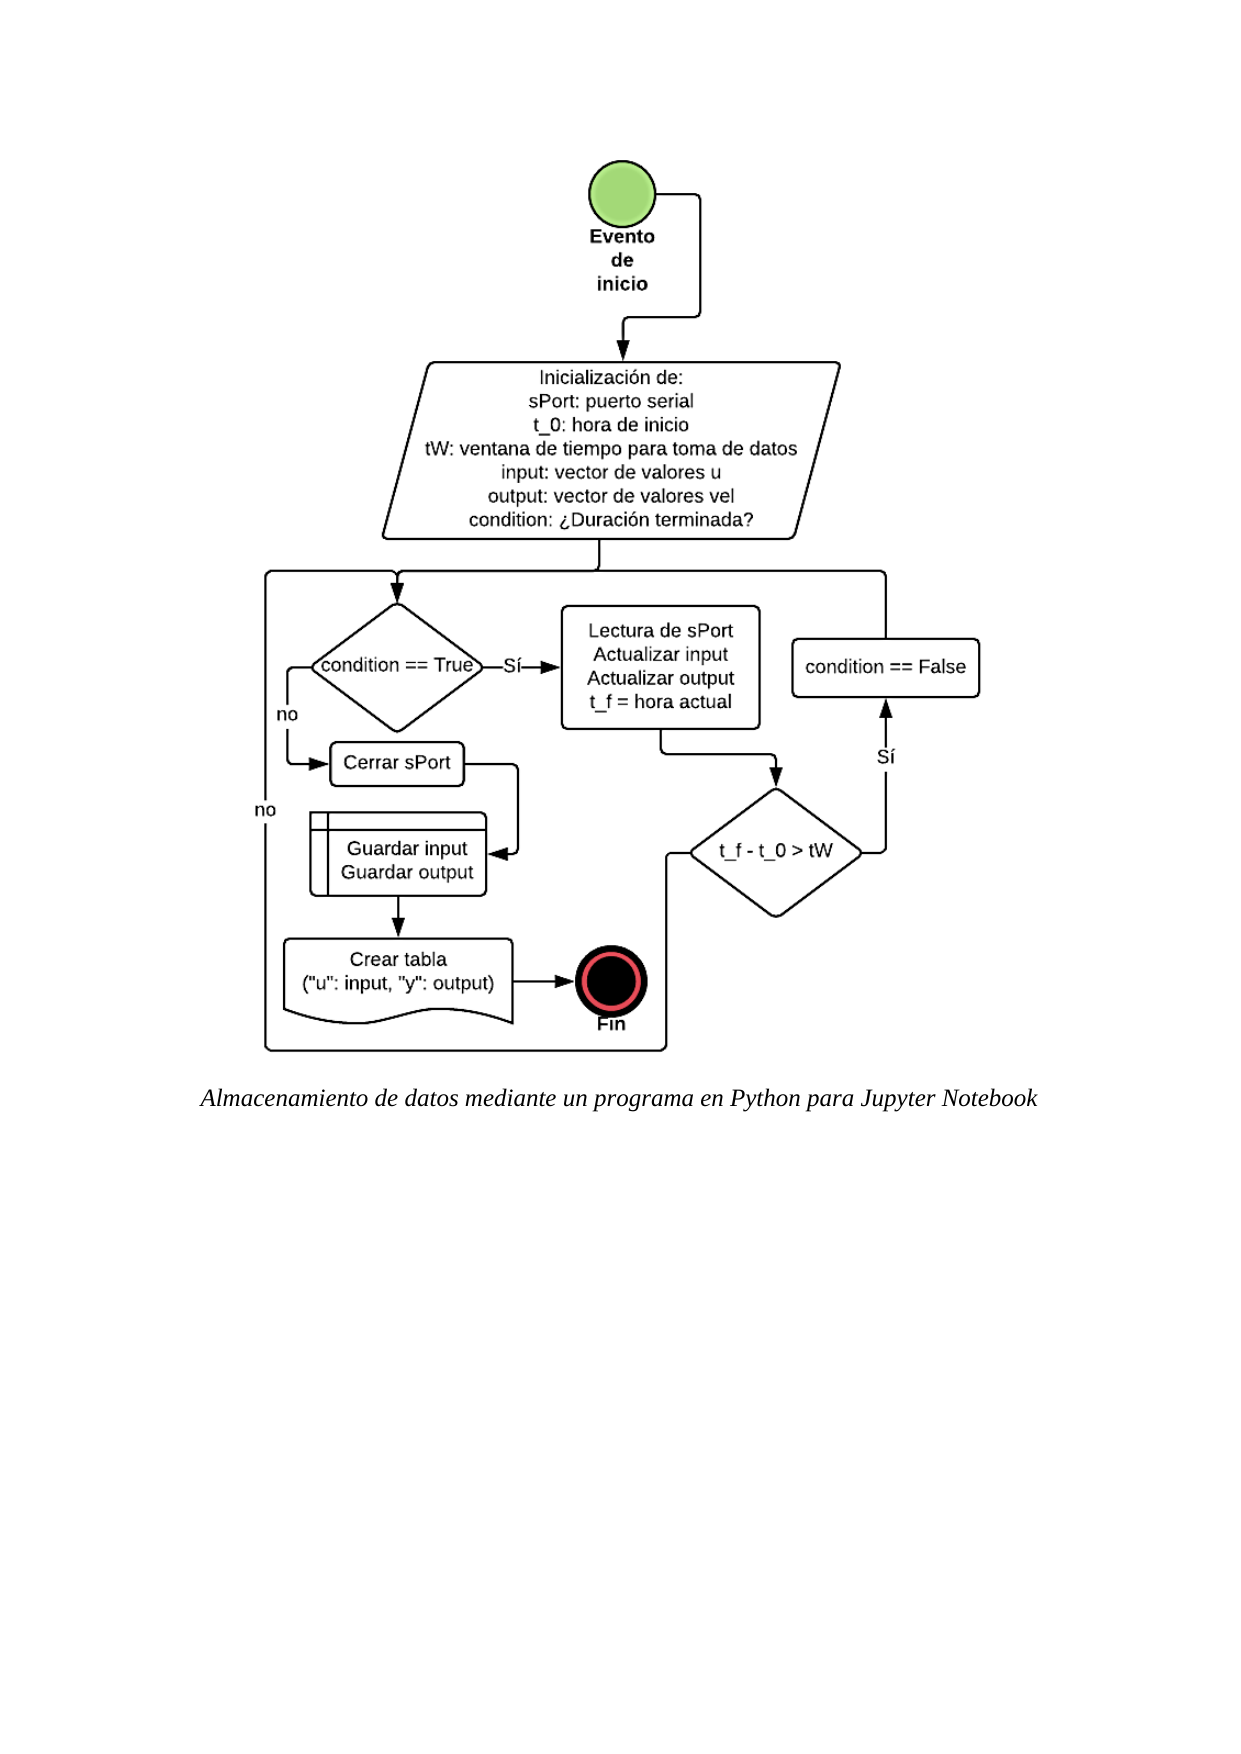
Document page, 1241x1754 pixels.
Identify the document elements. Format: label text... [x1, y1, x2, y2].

text Almacenamiento de datos mediante un programa en Python para Jupyter Notebook [177, 1083, 1063, 1112]
picture [249, 147, 992, 1070]
